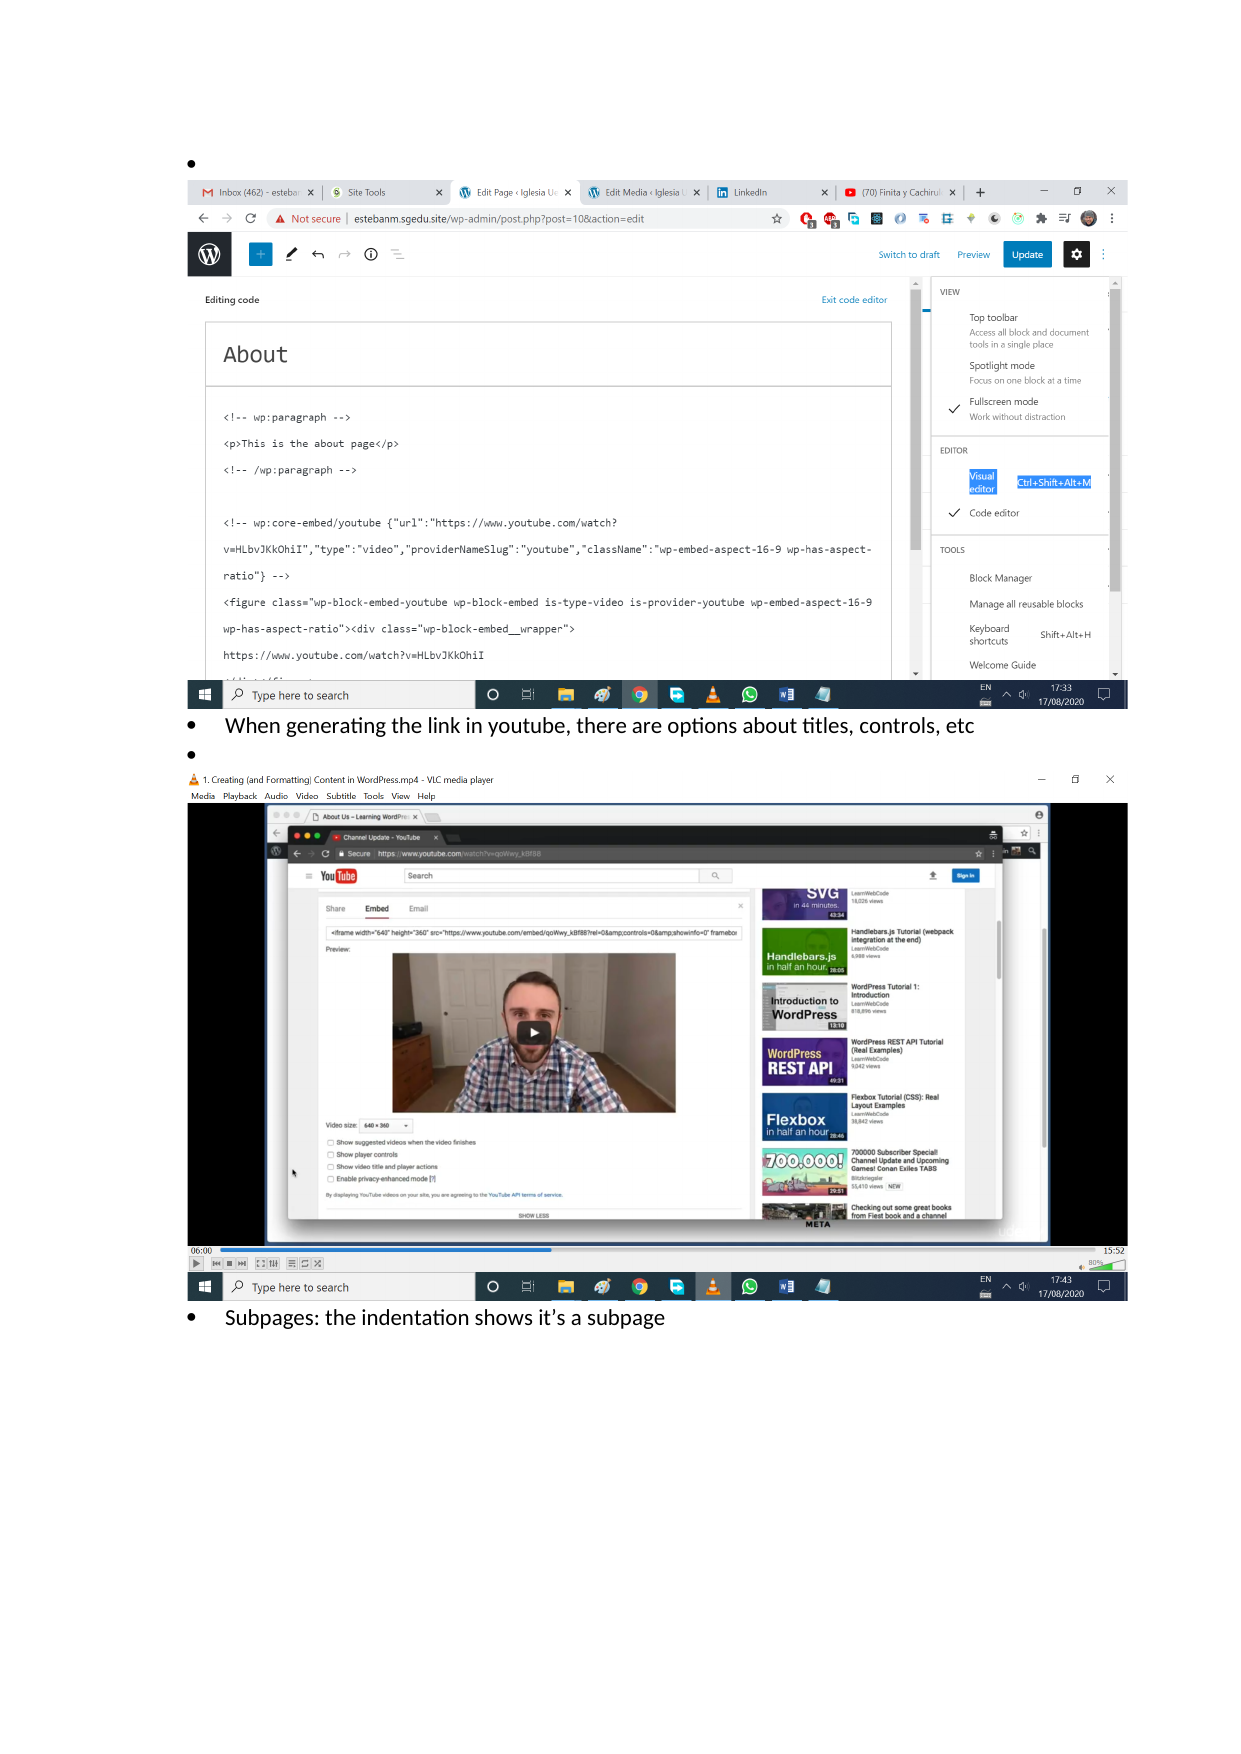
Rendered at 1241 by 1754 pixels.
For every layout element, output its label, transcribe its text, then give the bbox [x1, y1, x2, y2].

picture [187, 771, 1128, 1301]
list When generating the link in youtube, there are options about titles, controls, etc [187, 711, 1090, 739]
list Subpages: the indentation shows it’s a subpage [187, 1303, 1090, 1331]
picture [187, 180, 1128, 709]
